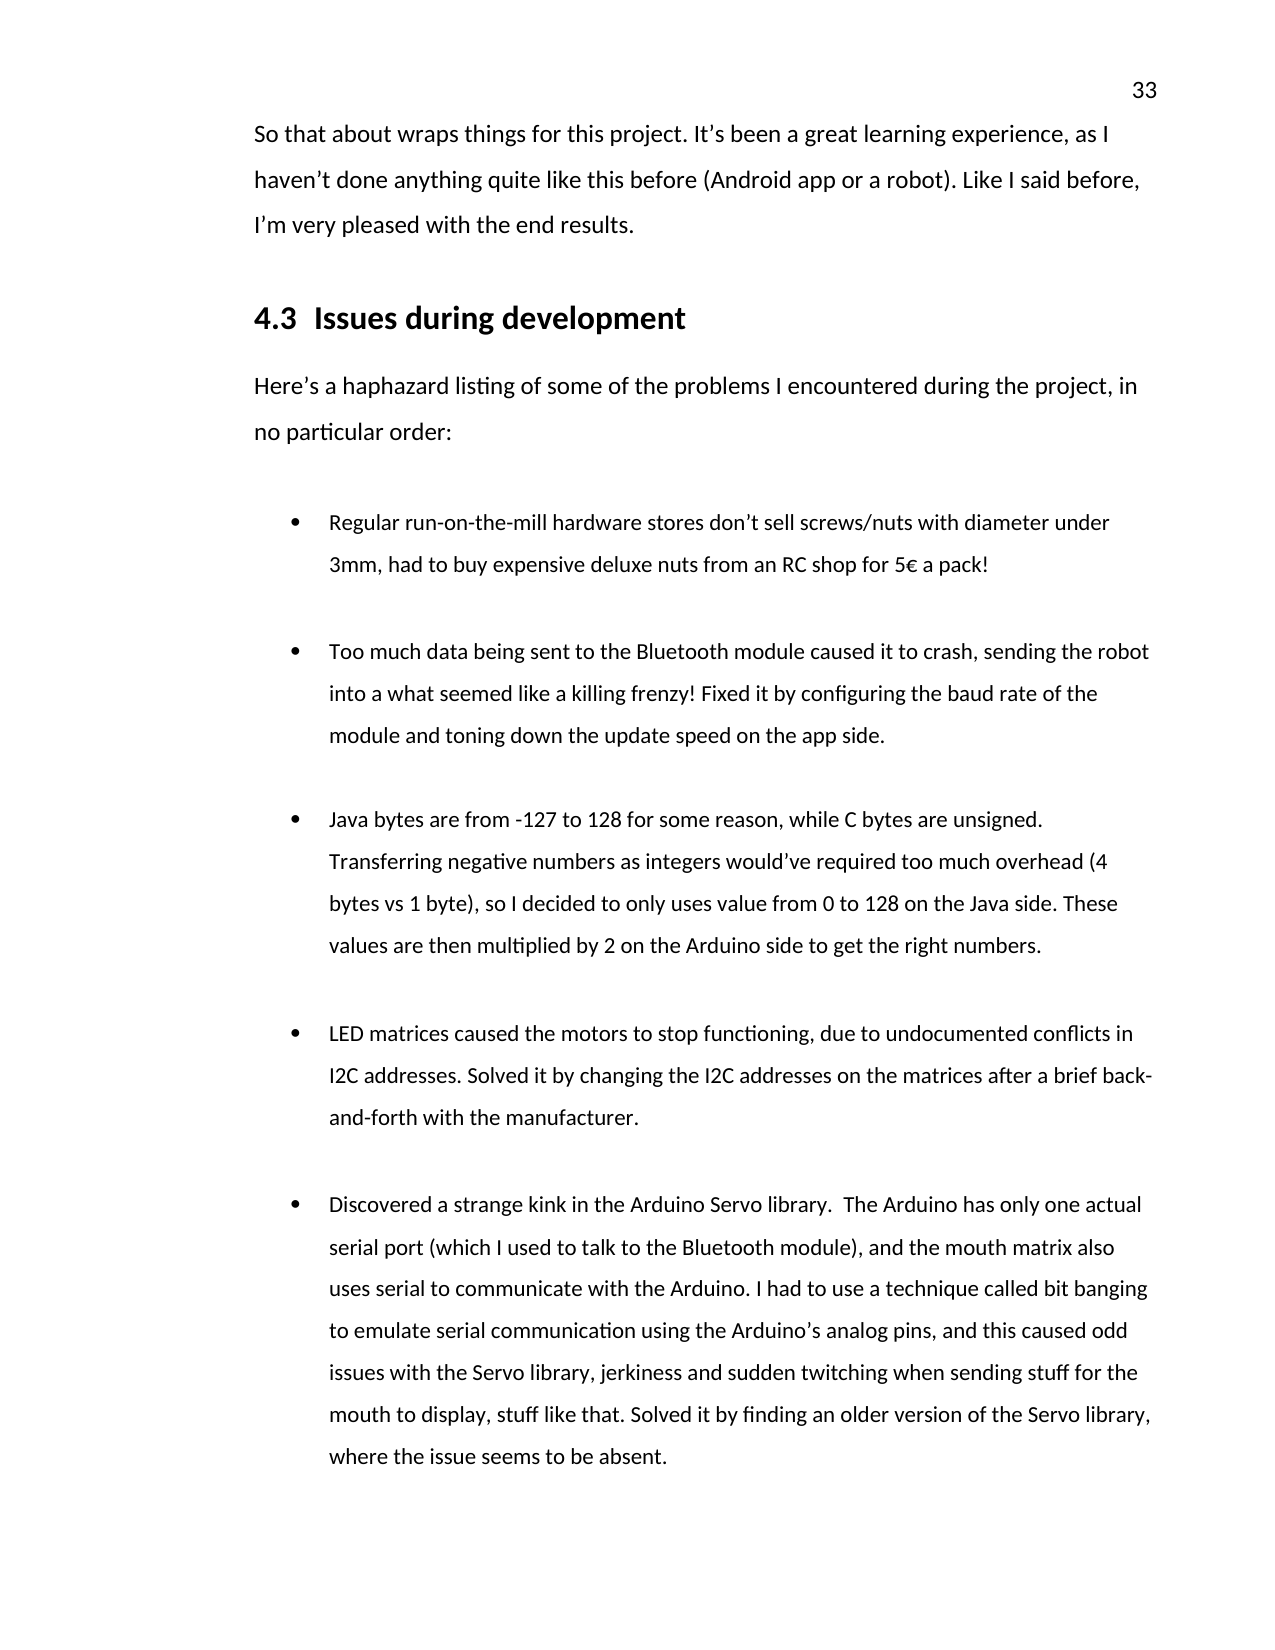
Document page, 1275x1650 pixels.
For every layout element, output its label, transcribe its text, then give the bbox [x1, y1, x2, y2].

list Regular run-on-the-mill hardware stores don’t sell screws/nuts with diameter under 3mm, had to buy expensive deluxe nuts from an RC shop for 5€ a pack! [291, 508, 1157, 578]
text Here’s a haphazard listing of some of the problems I encountered during the project, in no particular order: [254, 371, 1157, 447]
list Java bytes are from -127 to 128 for some reason, while C bytes are unsigned. Transferring negative numbers as integers would’ve required too much overhead (4 bytes vs 1 byte), so I decided to only uses value from 0 to 128 on the Java side. These values are then multiplied by 2 on the Arduino side to get the right numbers. [291, 805, 1157, 959]
list LED matrices caused the motors to stop functioning, due to undocumented conflicts in I2C addresses. Solved it by changing the I2C addresses on the matrices after a brief back-and-forth with the manufacturer. [291, 1019, 1157, 1131]
list Discovered a strange kink in the Arduino Servo library. The Arduino has only one actual serial port (which I used to talk to the Bluetooth module), and the mouth matrix also uses serial to communicate with the Arduino. I had to use a technique called bit banging to emulate serial communication using the Arduino’s analog pins, and this caused odd issues with the Servo library, jerkiness and sudden twitching when sending stuff for the mouth to display, stuff like that. Solved it by finding an older version of the Servo library, where the issue seems to be absent. [291, 1191, 1157, 1471]
text So that about wraps things for this project. It’s been a great learning experience, as I haven’t done anything quite like this before (Android app or a robot). Like I said before, I’m very pleased with the end results. [254, 118, 1157, 240]
list Too much data being sent to the Bluetooth module caused it to crash, sending the robot into a what seemed like a killing frenzy! Fixed it by configuring the baud rate of the module and toning down the update speed on the app side. [291, 637, 1157, 749]
subtitle Issues during development [254, 297, 1157, 338]
